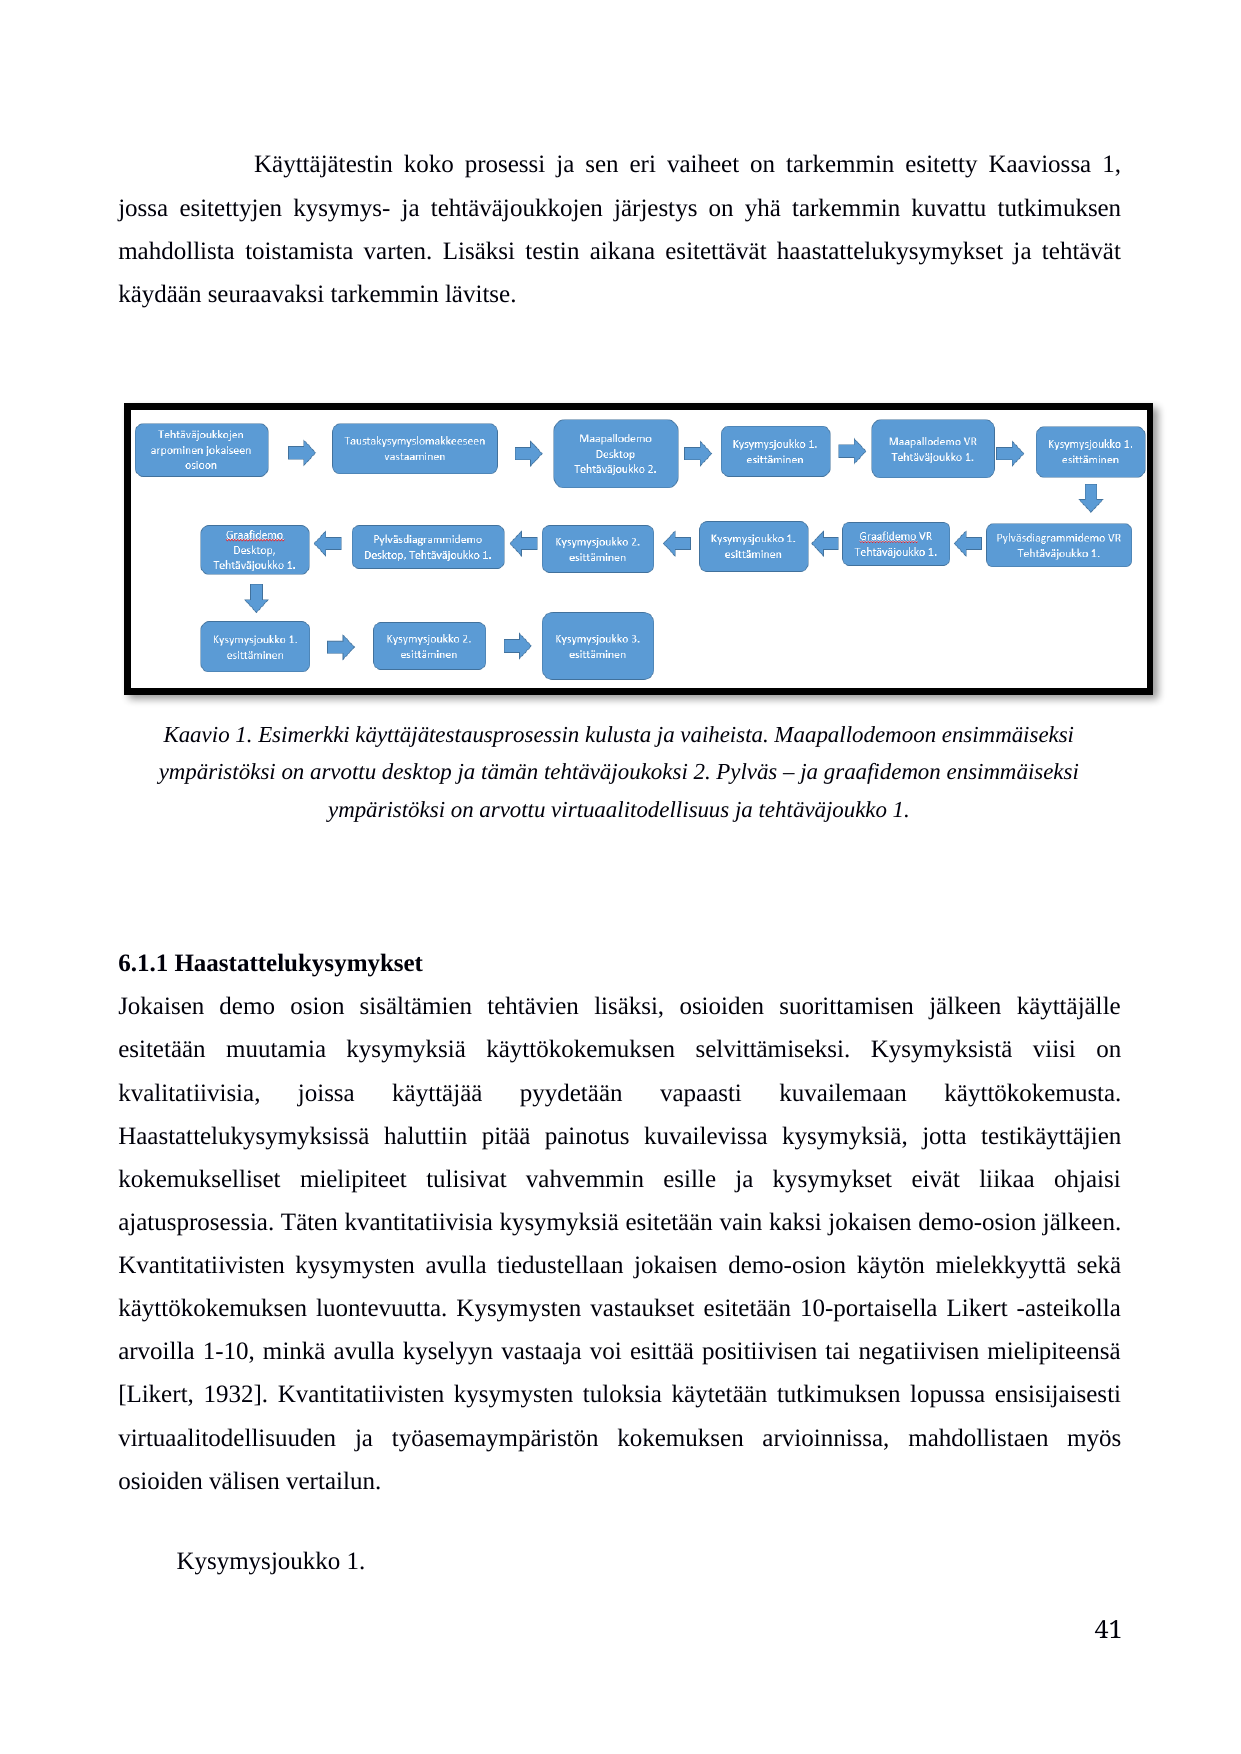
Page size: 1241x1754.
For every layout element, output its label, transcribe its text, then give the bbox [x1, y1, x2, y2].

text Kaavio 1. Esimerkki käyttäjätestausprosessin kulusta ja vaiheista. Maapallodemoon ensimmäiseksi ympäristöksi on arvottu desktop ja tämän tehtäväjoukoksi 2. Pylväs – ja graafidemon ensimmäiseksi ympäristöksi on arvottu virtuaalitodellisuus ja tehtäväjoukko 1. [118, 710, 1122, 822]
text Kysymysjoukko 1. [118, 1546, 1122, 1575]
text Jokaisen demo osion sisältämien tehtävien lisäksi, osioiden suorittamisen jälkeen käyttäjälle esitetään muutamia kysymyksiä käyttökokemuksen selvittämiseksi. Kysymyksistä viisi on kvalitatiivisia, joissa käyttäjää pyydetään vapaasti kuvailemaan käyttökokemusta. Haastattelukysymyksissä haluttiin pitää painotus kuvailevissa kysymyksiä, jotta testikäyttäjien kokemukselliset mielipiteet tulisivat vahvemmin esille ja kysymykset eivät liikaa ohjaisi ajatusprosessia. Täten kvantitatiivisia kysymyksiä esitetään vain kaksi jokaisen demo-osion jälkeen. Kvantitatiivisten kysymysten avulla tiedustellaan jokaisen demo-osion käytön mielekkyyttä sekä käyttökokemuksen luontevuutta. Kysymysten vastaukset esitetään 10-portaisella Likert -asteikolla arvoilla 1-10, minkä avulla kyselyyn vastaaja voi esittää positiivisen tai negatiivisen mielipiteensä [Likert, 1932]. Kvantitatiivisten kysymysten tuloksia käytetään tutkimuksen lopussa ensisijaisesti virtuaalitodellisuuden ja työasemaympäristön kokemuksen arvioinnissa, mahdollistaen myös osioiden välisen vertailun. [118, 991, 1122, 1494]
picture [131, 410, 1147, 688]
text Käyttäjätestin koko prosessi ja sen eri vaiheet on tarkemmin esitetty Kaaviossa 1, jossa esitettyjen kysymys- ja tehtäväjoukkojen järjestys on yhä tarkemmin kuvattu tutkimuksen mahdollista toistamista varten. Lisäksi testin aikana esitettävät haastattelukysymykset ja tehtävät käydään seuraavaksi tarkemmin lävitse. [118, 149, 1122, 308]
text 6.1.1 Haastattelukysymykset [118, 948, 1122, 977]
